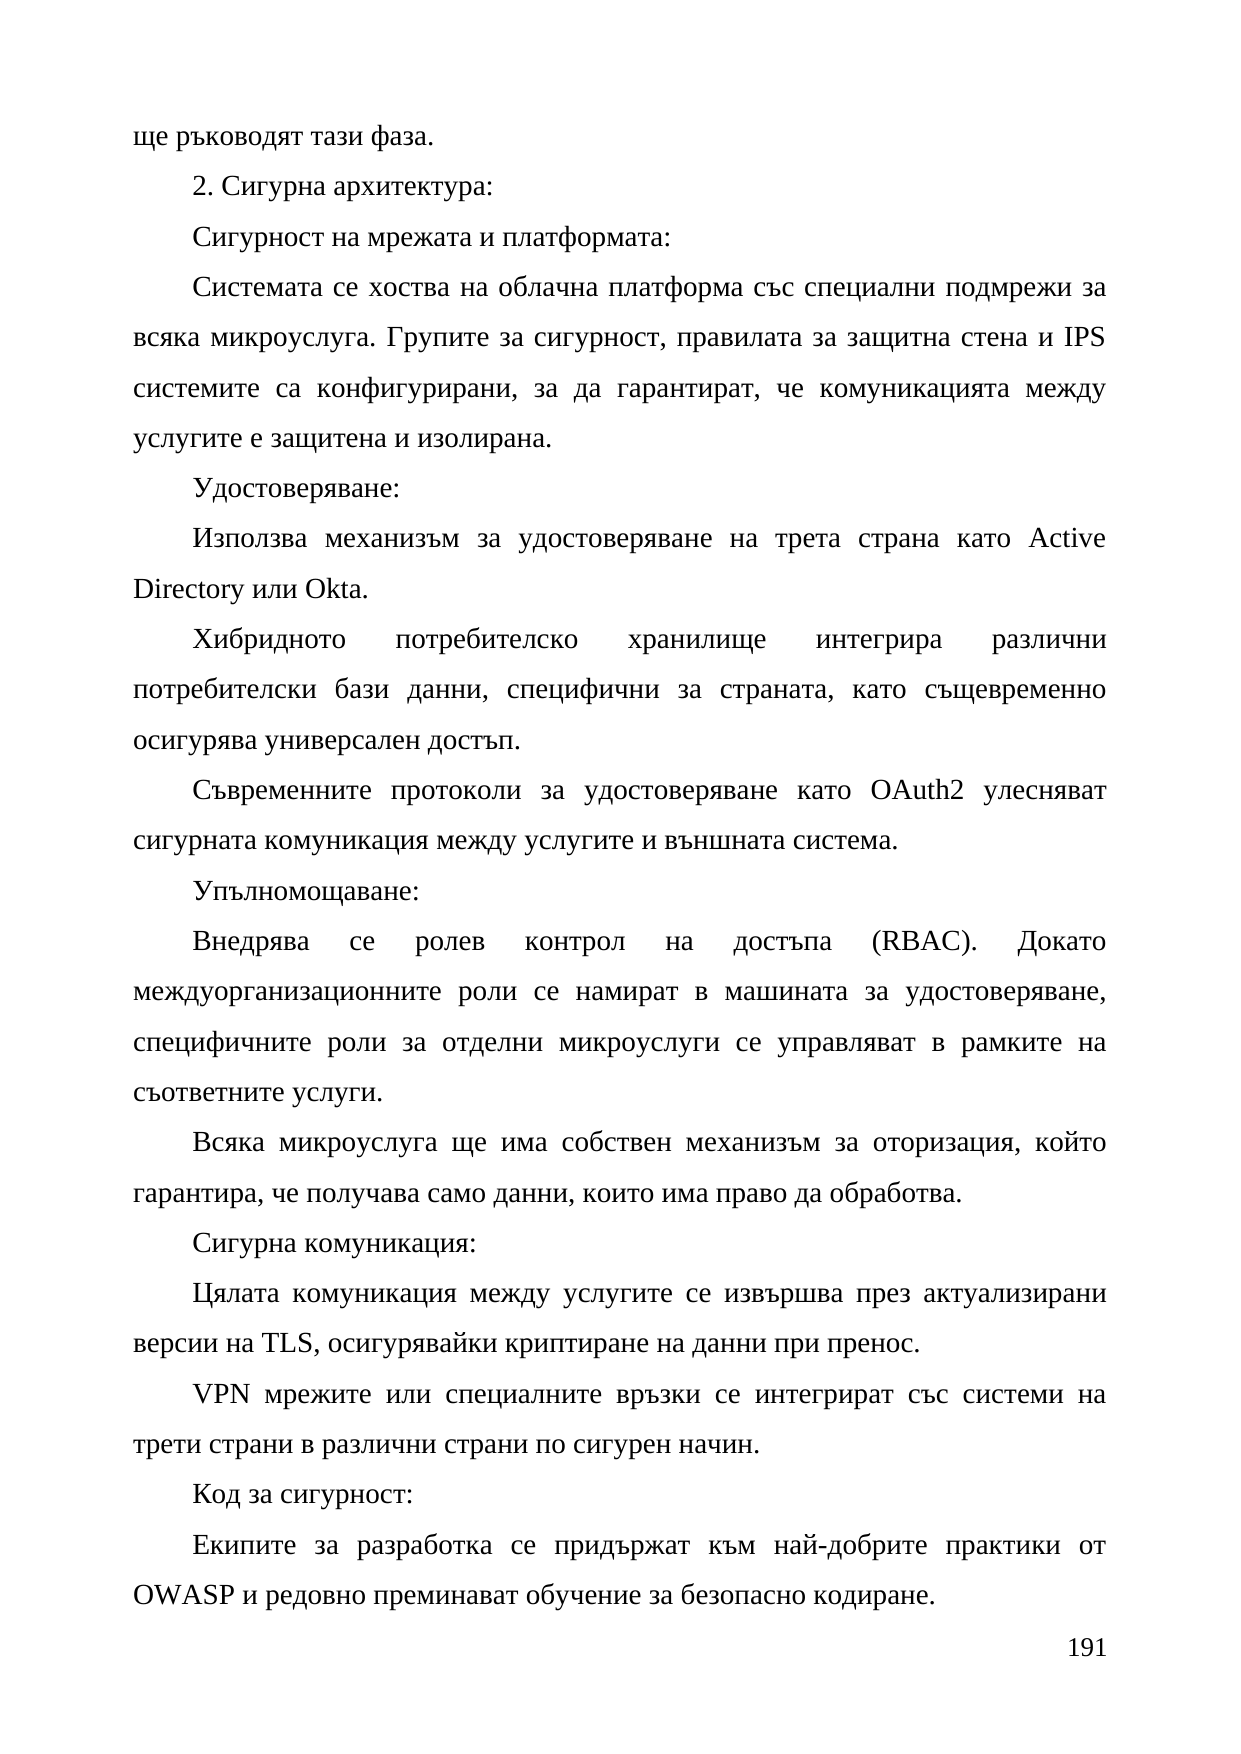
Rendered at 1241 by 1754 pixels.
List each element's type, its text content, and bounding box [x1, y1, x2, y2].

text Системата се хоства на облачна платформа със специални подмрежи за всяка микроуслуга. Групите за сигурност, правилата за защитна стена и IPS системите са конфигурирани, за да гарантират, че комуникацията между услугите е защитена и изолирана. [133, 269, 1107, 453]
text Всяка микроуслуга ще има собствен механизъм за оторизация, който гарантира, че получава само данни, които има право да обработва. [133, 1124, 1107, 1208]
text Удостоверяване: [133, 470, 1107, 504]
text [133, 118, 1107, 152]
text Упълномощаване: [133, 873, 1107, 906]
text Използва механизъм за удостоверяване на трета страна като Active Directory или Okta. [133, 521, 1107, 604]
text Съвременните протоколи за удостоверяване като OAuth2 улесняват сигурната комуникация между услугите и външната система. [133, 772, 1107, 856]
text VPN мрежите или специалните връзки се интегрират със системи на трети страни в различни страни по сигурен начин. [133, 1376, 1107, 1460]
text Внедрява се ролев контрол на достъпа (RBAC). Докато междуорганизационните роли се намират в машината за удостоверяване, специфичните роли за отделни микроуслуги се управляват в рамките на съответните услуги. [133, 923, 1107, 1108]
text Екипите за разработка се придържат към най-добрите практики от OWASP и редовно преминават обучение за безопасно кодиране. [133, 1527, 1107, 1611]
text Хибридното потребителско хранилище интегрира различни потребителски бази данни, специфични за страната, като същевременно осигурява универсален достъп. [133, 621, 1107, 755]
text 2. Сигурна архитектура: [133, 168, 1107, 202]
text Сигурност на мрежата и платформата: [133, 219, 1107, 252]
text Сигурна комуникация: [133, 1225, 1107, 1258]
text Цялата комуникация между услугите се извършва през актуализирани версии на TLS, осигурявайки криптиране на данни при пренос. [133, 1275, 1107, 1359]
text Код за сигурност: [133, 1477, 1107, 1510]
